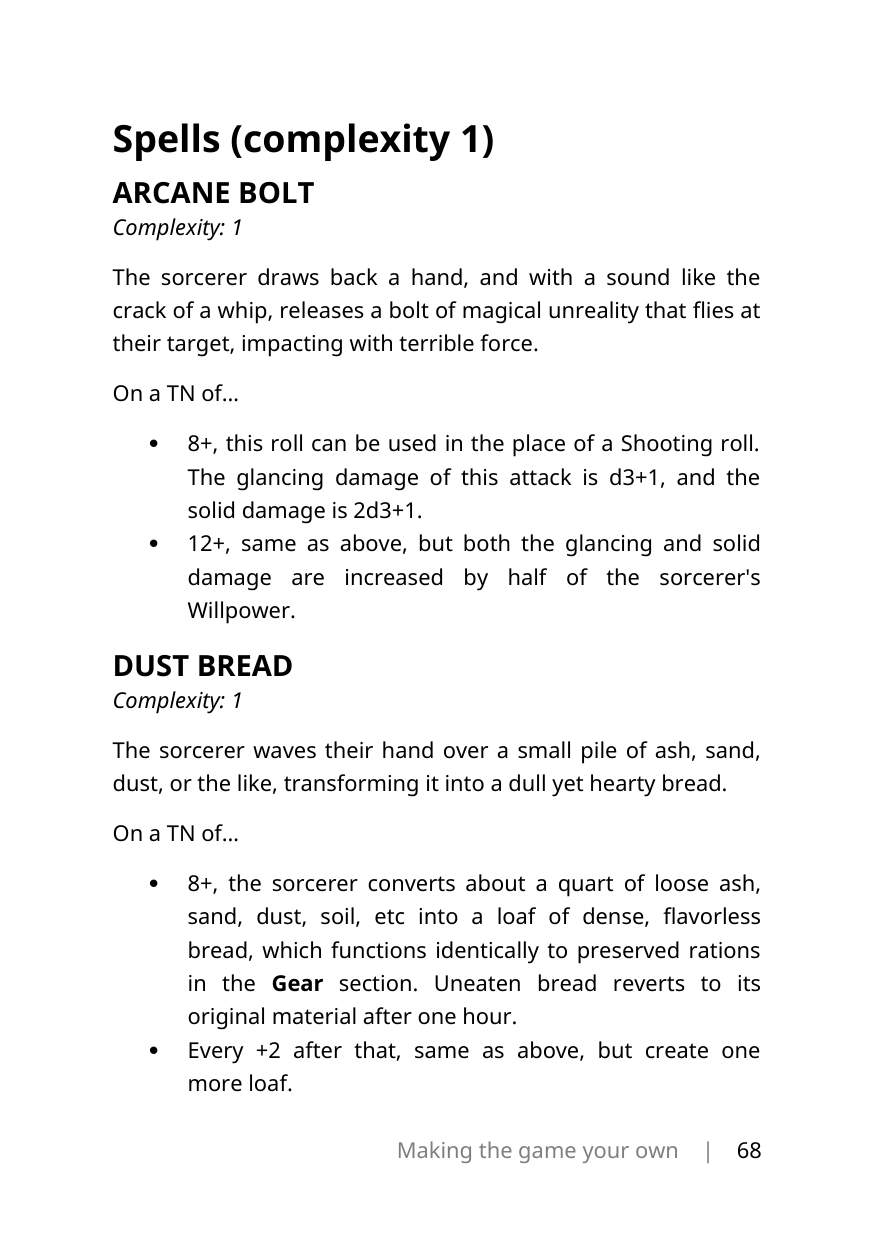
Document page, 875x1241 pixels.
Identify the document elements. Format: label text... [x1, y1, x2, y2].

text On a TN of… [112, 378, 762, 408]
list 8+, this roll can be used in the place of a Shooting roll. The glancing damage of this attack is d3+1, and the solid damage is 2d3+1. [150, 428, 762, 525]
subtitle Arcane Bolt [112, 172, 762, 212]
text The sorcerer waves their hand over a small pile of ash, sand, dust, or the like, transforming it into a dull yet hearty bread. [112, 734, 762, 798]
subtitle Spells (complexity 1) [112, 112, 762, 163]
list 12+, same as above, but both the glancing and solid damage are increased by half of the sorcerer's Willpower. [150, 528, 762, 625]
list 8+, the sorcerer converts about a quart of loose ash, sand, dust, soil, etc into a loaf of dense, flavorless bread, which functions identically to preserved rations in the Gear section. Uneaten bread reverts to its original material after one hour. [150, 868, 762, 1031]
text On a TN of… [112, 818, 762, 848]
subtitle Dust Bread [112, 645, 762, 684]
list Every +2 after that, same as above, but create one more loaf. [150, 1034, 762, 1098]
text Complexity: 1 [112, 212, 762, 241]
text Complexity: 1 [112, 684, 762, 714]
text The sorcerer draws back a hand, and with a sound like the crack of a whip, releases a bolt of magical unreality that flies at their target, impacting with terrible force. [112, 262, 762, 358]
